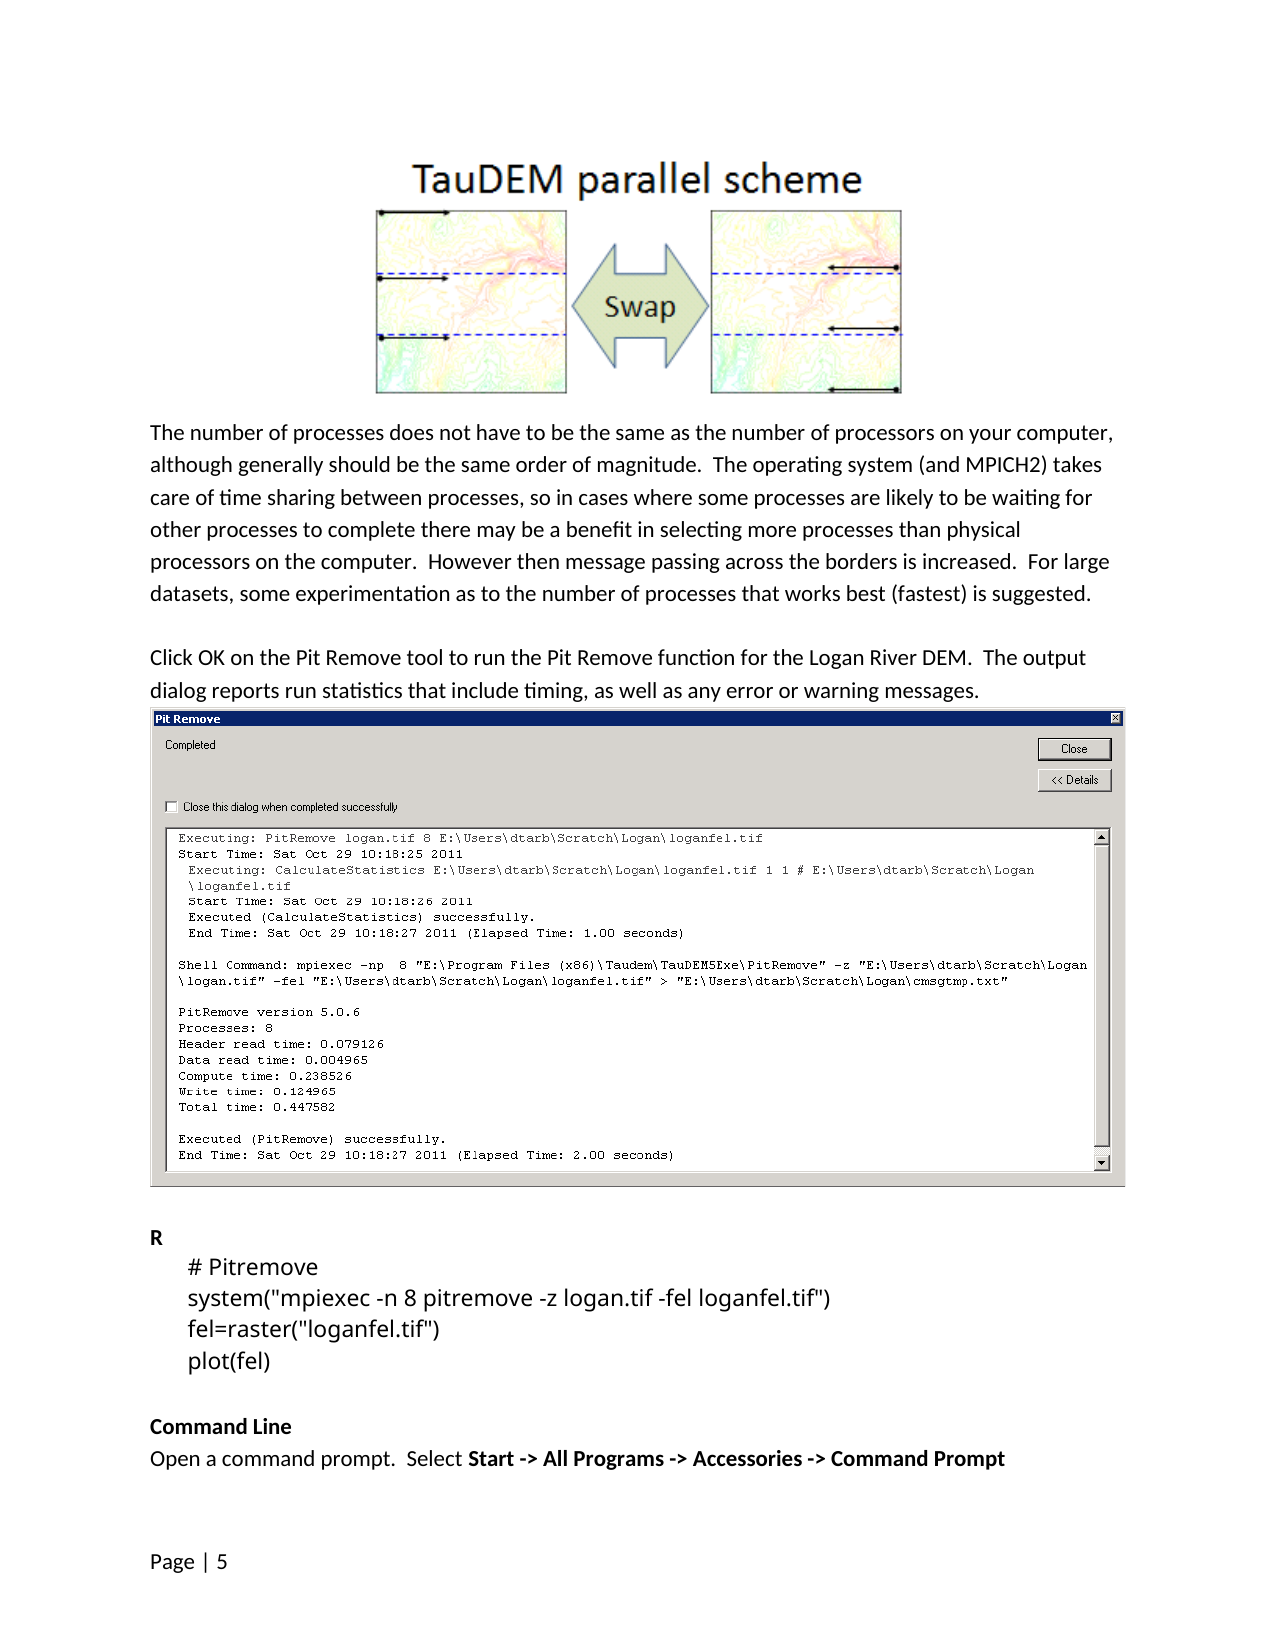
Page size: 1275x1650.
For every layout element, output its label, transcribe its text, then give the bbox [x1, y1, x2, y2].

picture [150, 707, 1125, 1187]
text fel=raster("loganfel.tif") [187, 1313, 1125, 1345]
text plot(fel) [187, 1345, 1125, 1376]
text R [150, 1223, 1125, 1251]
text The number of processes does not have to be the same as the number of processors on your computer, although generally should be the same order of magnitude. The operating system (and MPICH2) takes care of time sharing between processes, so in cases where some processes are likely to be waiting for other processes to complete there may be a benefit in selecting more processes than physical processors on the computer. However then message passing across the borders is increased. For large datasets, some experimentation as to the number of processes that works best (fastest) is suggested. [150, 418, 1125, 607]
text Click OK on the Pit Remove tool to run the Pit Remove function for the Logan River DEM. The output dialog reports run statistics that include timing, as well as any error or warning messages. [150, 643, 1125, 704]
text # Pitremove [187, 1251, 1125, 1282]
picture [262, 150, 1013, 414]
text system("mpiexec -n 8 pitremove -z logan.tif -fel loganfel.tif") [187, 1282, 1125, 1313]
text Command Line [150, 1412, 1125, 1440]
text Open a command prompt. Select Start -> All Programs -> Accessories -> Command Prompt [150, 1444, 1125, 1472]
